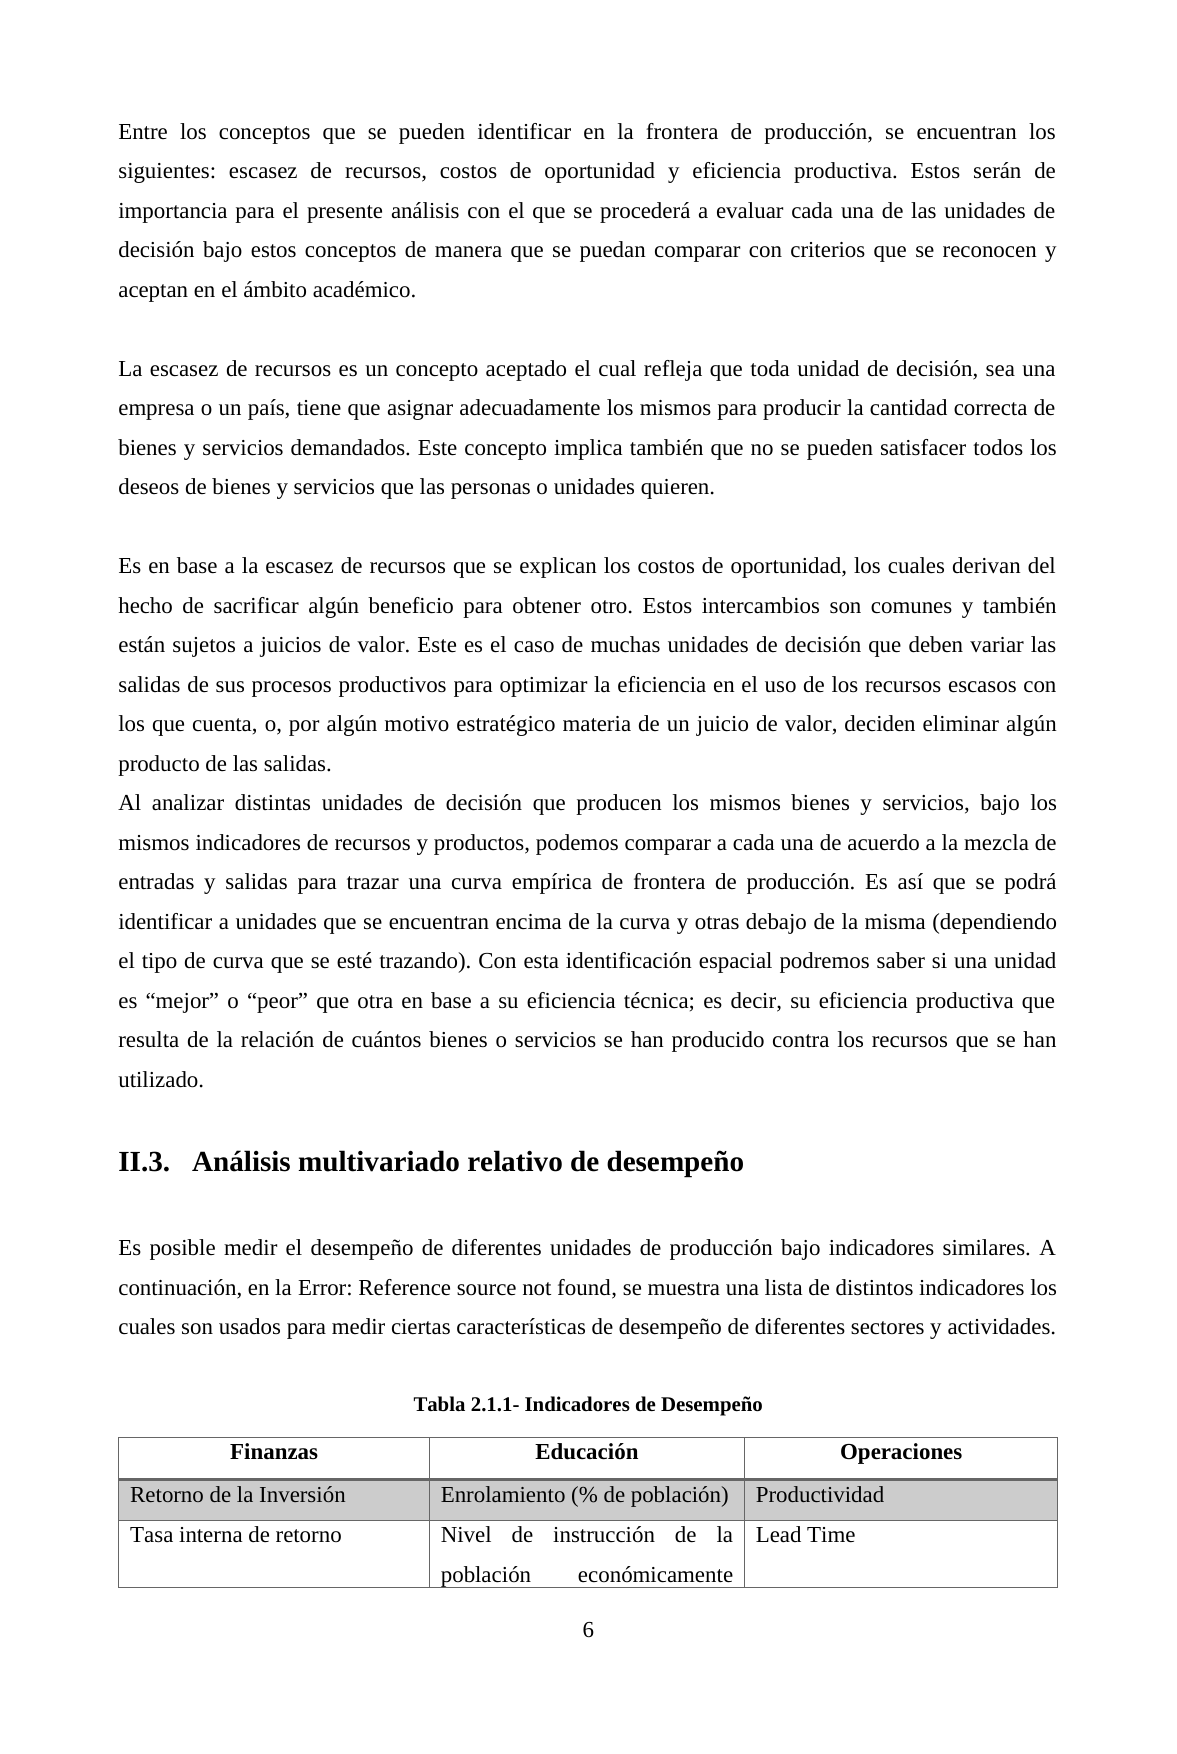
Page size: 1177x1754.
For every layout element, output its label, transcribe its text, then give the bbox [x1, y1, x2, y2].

text Entre los conceptos que se pueden identificar en la frontera de producción, se encuentran los siguientes: escasez de recursos, costos de oportunidad y eficiencia productiva. Estos serán de importancia para el presente análisis con el que se procederá a evaluar cada una de las unidades de decisión bajo estos conceptos de manera que se puedan comparar con criterios que se reconocen y aceptan en el ámbito académico. [118, 118, 1058, 302]
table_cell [119, 1521, 429, 1587]
table_cell Lead Time [745, 1521, 1057, 1587]
table_cell Enrolamiento (% de población) [430, 1481, 744, 1520]
table_header Finanzas [119, 1438, 429, 1478]
text Es en base a la escasez de recursos que se explican los costos de oportunidad, los cuales derivan del hecho de sacrificar algún beneficio para obtener otro. Estos intercambios son comunes y también están sujetos a juicios de valor. Este es el caso de muchas unidades de decisión que deben variar las salidas de sus procesos productivos para optimizar la eficiencia en el uso de los recursos escasos con los que cuenta, o, por algún motivo estratégico materia de un juicio de valor, deciden eliminar algún producto de las salidas. [118, 552, 1058, 776]
table_cell Retorno de la Inversión [119, 1481, 429, 1520]
text Al analizar distintas unidades de decisión que producen los mismos bienes y servicios, bajo los mismos indicadores de recursos y productos, podemos comparar a cada una de acuerdo a la mezcla de entradas y salidas para trazar una curva empírica de frontera de producción. Es así que se podrá identificar a unidades que se encuentran encima de la curva y otras debajo de la misma (dependiendo el tipo de curva que se esté trazando). Con esta identificación espacial podremos saber si una unidad es “mejor” o “peor” que otra en base a su eficiencia técnica; es decir, su eficiencia productiva que resulta de la relación de cuántos bienes o servicios se han producido contra los recursos que se han utilizado. [118, 789, 1058, 1092]
table_header Operaciones [745, 1438, 1057, 1478]
subtitle Análisis multivariado relativo de desempeño [118, 1144, 1058, 1178]
table_cell Productividad [745, 1481, 1057, 1520]
table_header Educación [430, 1438, 744, 1478]
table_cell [430, 1521, 744, 1587]
text Tabla 2.1.1- Indicadores de Desempeño [118, 1392, 1058, 1416]
text La escasez de recursos es un concepto aceptado el cual refleja que toda unidad de decisión, sea una empresa o un país, tiene que asignar adecuadamente los mismos para producir la cantidad correcta de bienes y servicios demandados. Este concepto implica también que no se pueden satisfacer todos los deseos de bienes y servicios que las personas o unidades quieren. [118, 355, 1058, 500]
